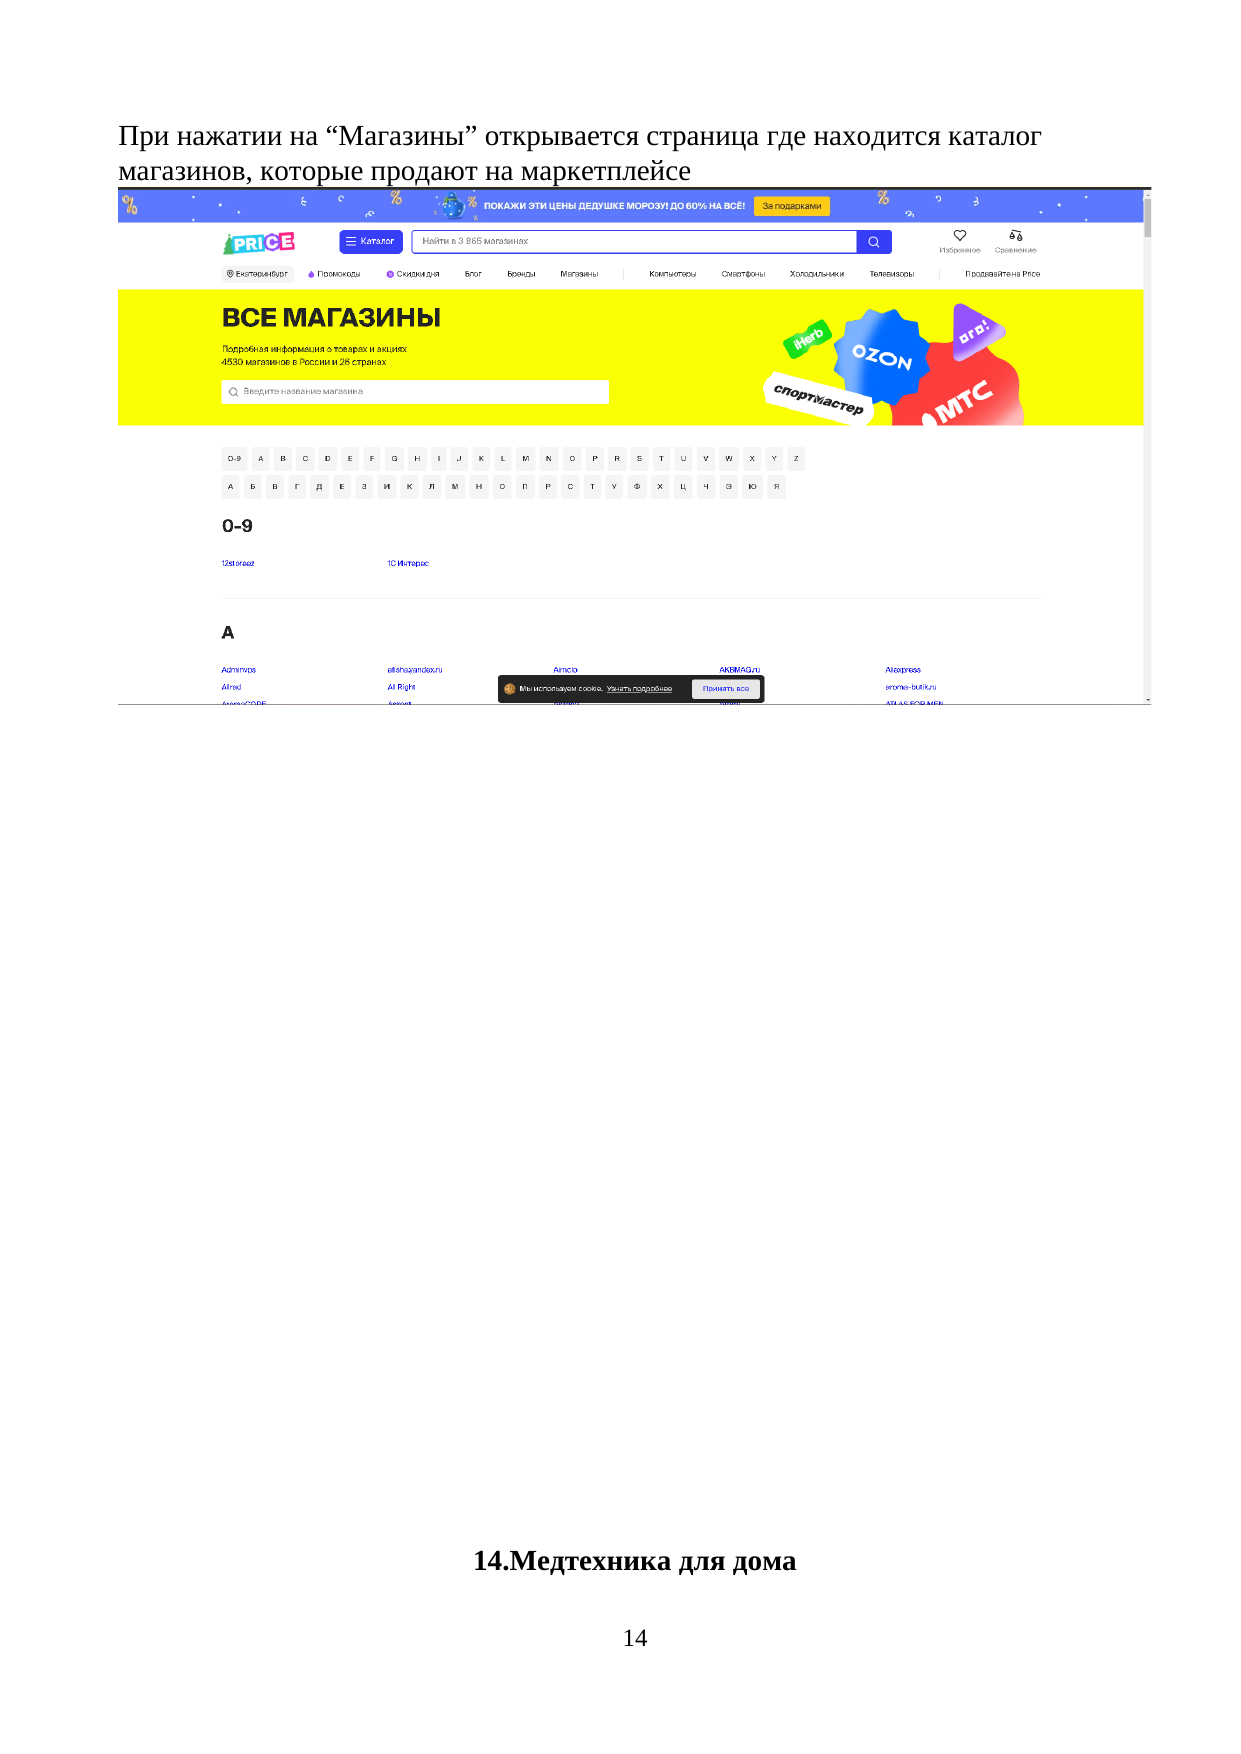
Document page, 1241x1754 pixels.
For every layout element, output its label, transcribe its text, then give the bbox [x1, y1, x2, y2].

text 14.Медтехника для дома [118, 1543, 1152, 1576]
text При нажатии на “Магазины” открывается страница где находится каталог магазинов, которые продают на маркетплейсе [118, 118, 1152, 186]
picture [118, 187, 1152, 705]
